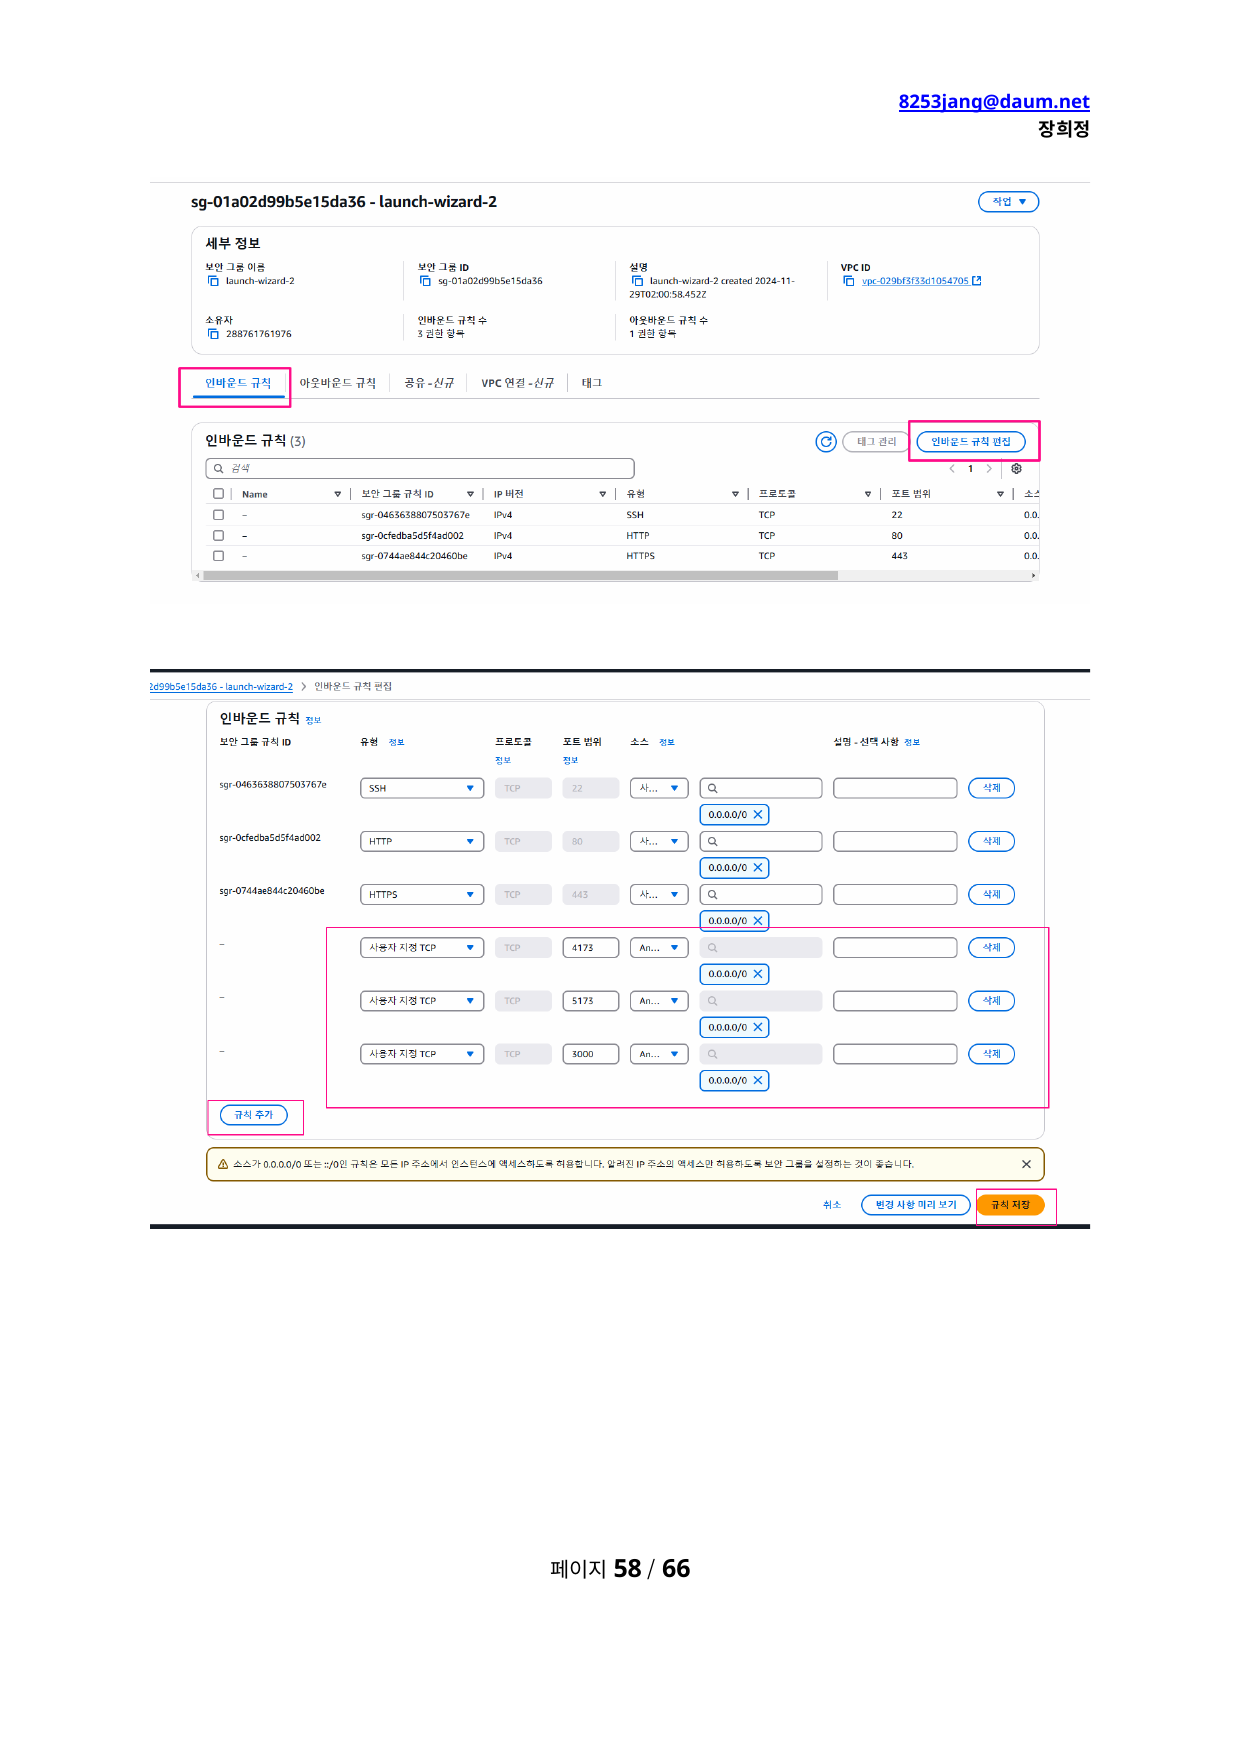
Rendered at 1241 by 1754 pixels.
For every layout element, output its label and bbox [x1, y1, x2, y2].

picture [150, 177, 1091, 604]
picture [150, 669, 1091, 1229]
